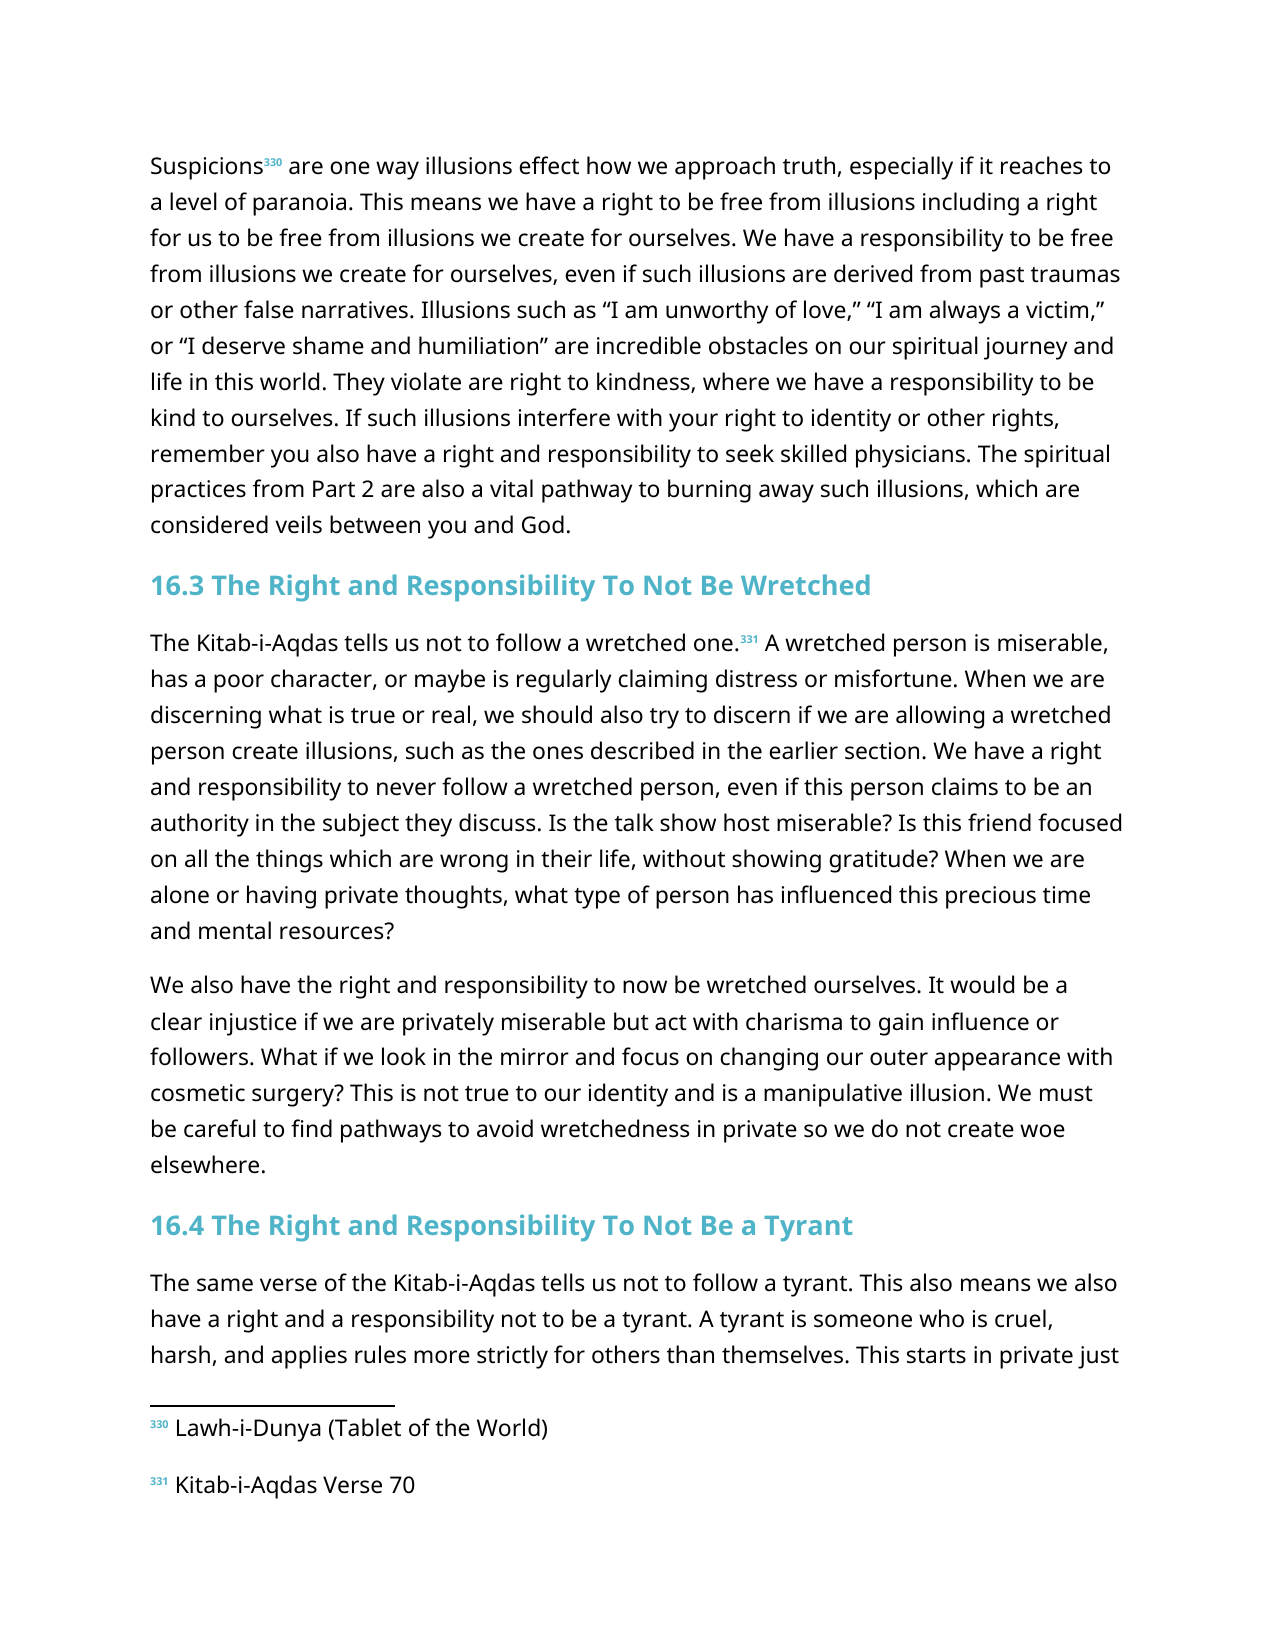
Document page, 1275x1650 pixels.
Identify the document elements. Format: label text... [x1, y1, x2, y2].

text We also have the right and responsibility to now be wretched ourselves. It would be a clear injustice if we are privately miserable but act with charisma to gain influence or followers. What if we look in the mirror and focus on changing our outer appearance with cosmetic surgery? This is not true to our identity and is a manipulative illusion. We must be careful to find pathways to avoid wretchedness in private so we do not create woe elsewhere. [150, 969, 1125, 1180]
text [150, 1267, 1125, 1370]
text The Kitab-i-Aqdas tells us not to follow a wretched one. A wretched person is miserable, has a poor character, or maybe is regularly claiming distress or misfortune. When we are discerning what is true or real, we should also try to discern if we are allowing a wretched person create illusions, such as the ones described in the earlier section. We have a right and responsibility to never follow a wretched person, even if this person claims to be an authority in the subject they discuss. Is the talk show host miserable? Is this friend focused on all the things which are wrong in their life, without showing gratitude? When we are alone or having private thoughts, what type of person has influenced this precious time and mental resources? [150, 627, 1125, 946]
subtitle 16.3 The Right and Responsibility To Not Be Wretched [150, 566, 1125, 603]
subtitle 16.4 The Right and Responsibility To Not Be a Tyrant [150, 1206, 1125, 1243]
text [150, 150, 1125, 541]
